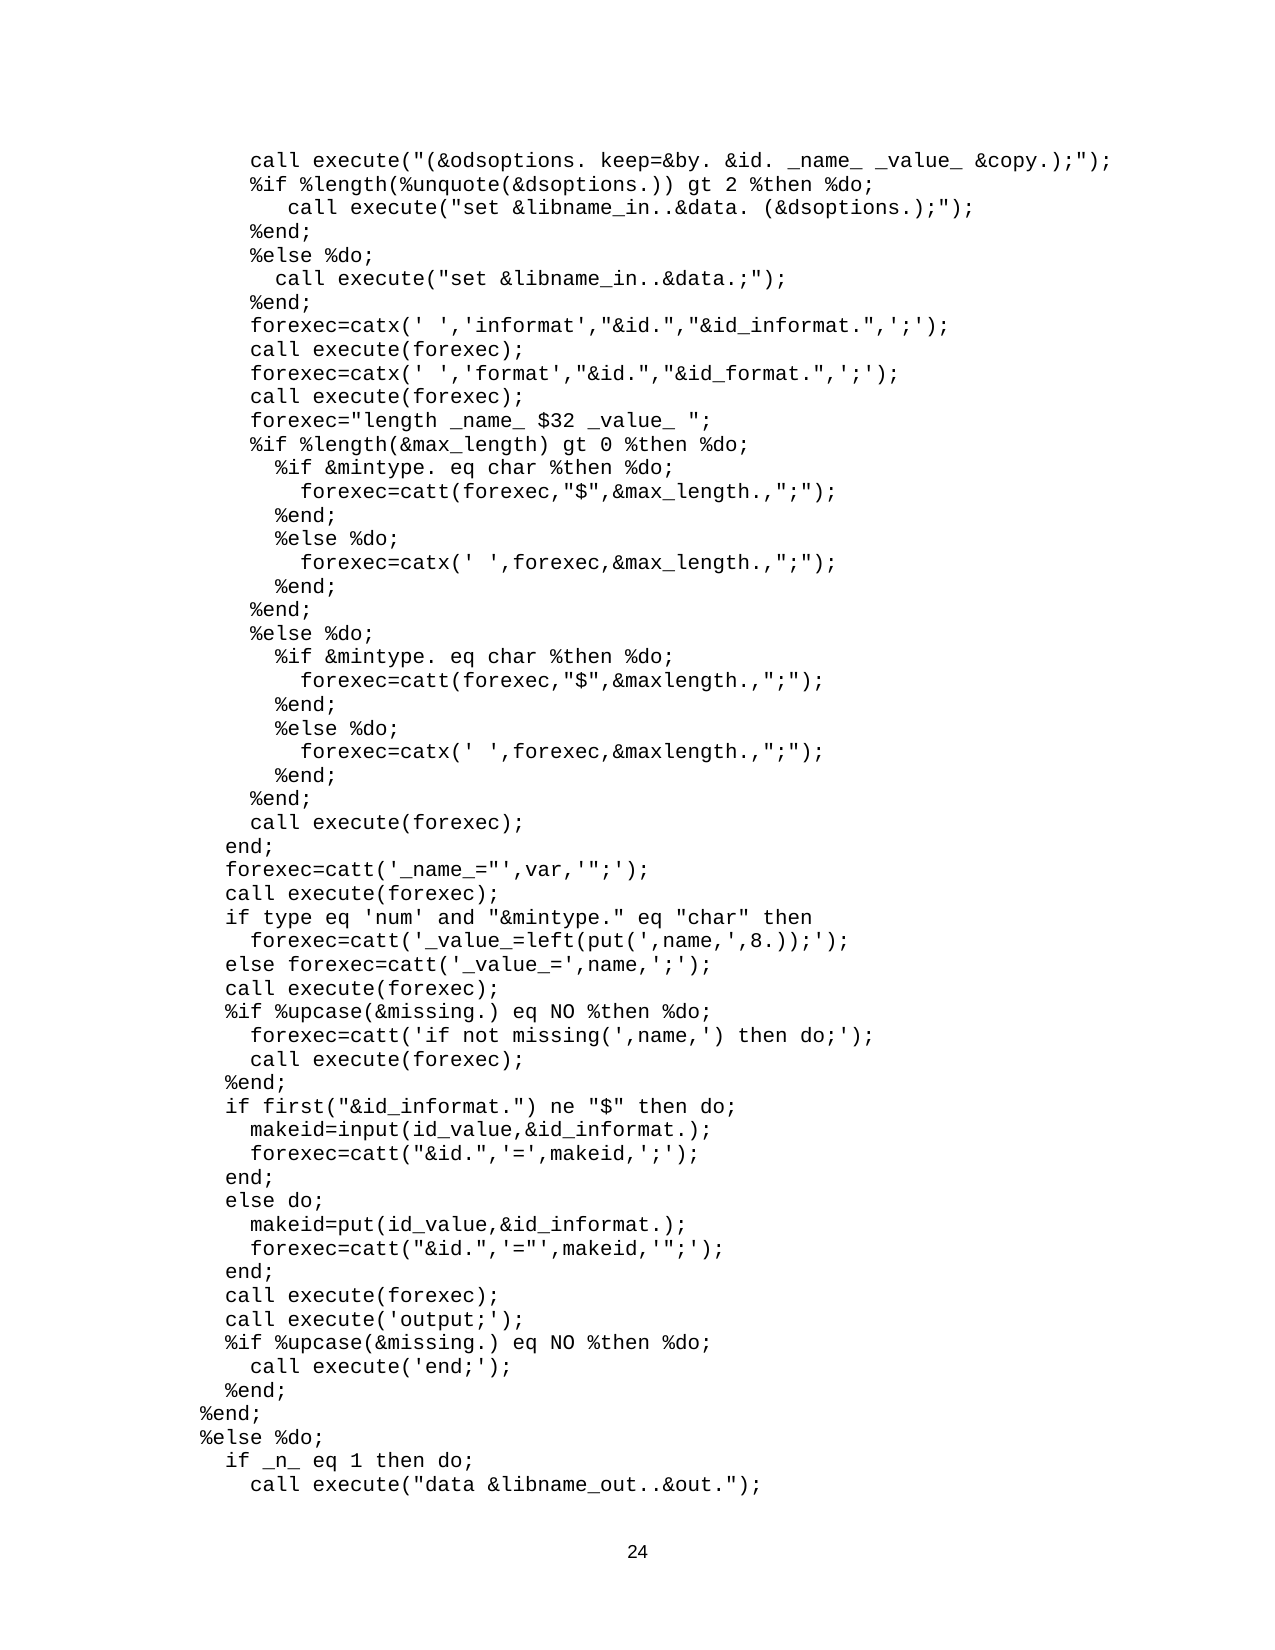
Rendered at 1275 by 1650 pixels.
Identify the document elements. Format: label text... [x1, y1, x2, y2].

text call execute(forexec); [150, 812, 1125, 836]
text if _n_ eq 1 then do; [150, 1451, 1125, 1474]
text forexec=catt(forexec,"$",&maxlength.,";"); [150, 670, 1125, 694]
text call execute(forexec); [150, 883, 1125, 907]
text call execute('end;'); [150, 1356, 1125, 1379]
text %else %do; [150, 1427, 1125, 1451]
text %end; [150, 694, 1125, 717]
text call execute(forexec); [150, 339, 1125, 363]
text %end; [150, 505, 1125, 528]
text %else %do; [150, 717, 1125, 741]
text %end; [150, 221, 1125, 244]
text call execute('output;'); [150, 1309, 1125, 1332]
text %end; [150, 765, 1125, 788]
text call execute("set &libname_in..&data. (&dsoptions.);"); [150, 197, 1125, 221]
text end; [150, 1167, 1125, 1190]
text %end; [150, 1379, 1125, 1403]
text call execute("data &libname_out..&out."); [150, 1474, 1125, 1498]
text forexec=catt('_name_="',var,'";'); [150, 859, 1125, 883]
text forexec=catx(' ','informat',"&id.","&id_informat.",';'); [150, 316, 1125, 339]
text makeid=put(id_value,&id_informat.); [150, 1214, 1125, 1238]
text call execute("set &libname_in..&data.;"); [150, 268, 1125, 292]
text call execute(forexec); [150, 978, 1125, 1001]
text %if &mintype. eq char %then %do; [150, 457, 1125, 481]
text forexec=catx(' ','format',"&id.","&id_format.",';'); [150, 363, 1125, 386]
text makeid=input(id_value,&id_informat.); [150, 1119, 1125, 1143]
text %if &mintype. eq char %then %do; [150, 647, 1125, 670]
text forexec=catx(' ',forexec,&maxlength.,";"); [150, 741, 1125, 765]
text forexec=catt("&id.",'="',makeid,'";'); [150, 1238, 1125, 1261]
text %if %length(%unquote(&dsoptions.)) gt 2 %then %do; [150, 174, 1125, 197]
text if first("&id_informat.") ne "$" then do; [150, 1096, 1125, 1119]
text forexec=catx(' ',forexec,&max_length.,";"); [150, 552, 1125, 576]
text %else %do; [150, 623, 1125, 647]
text %if %upcase(&missing.) eq NO %then %do; [150, 1332, 1125, 1356]
text forexec=catt('if not missing(',name,') then do;'); [150, 1025, 1125, 1048]
text %end; [150, 788, 1125, 812]
text else do; [150, 1190, 1125, 1214]
text %end; [150, 1403, 1125, 1427]
text forexec=catt("&id.",'=',makeid,';'); [150, 1143, 1125, 1167]
text forexec="length _name_ $32 _value_ "; [150, 410, 1125, 434]
text forexec=catt(forexec,"$",&max_length.,";"); [150, 481, 1125, 505]
text %end; [150, 1072, 1125, 1096]
text end; [150, 1261, 1125, 1285]
text %else %do; [150, 244, 1125, 268]
text call execute("(&odsoptions. keep=&by. &id. _name_ _value_ &copy.);"); [150, 150, 1125, 174]
text else forexec=catt('_value_=',name,';'); [150, 954, 1125, 978]
text forexec=catt('_value_=left(put(',name,',8.));'); [150, 930, 1125, 954]
text call execute(forexec); [150, 1285, 1125, 1309]
text %if %upcase(&missing.) eq NO %then %do; [150, 1001, 1125, 1025]
text end; [150, 836, 1125, 859]
text if type eq 'num' and "&mintype." eq "char" then [150, 907, 1125, 930]
text %end; [150, 599, 1125, 623]
text %else %do; [150, 528, 1125, 552]
text call execute(forexec); [150, 1048, 1125, 1072]
text %end; [150, 576, 1125, 599]
text %end; [150, 292, 1125, 316]
text call execute(forexec); [150, 386, 1125, 410]
text %if %length(&max_length) gt 0 %then %do; [150, 434, 1125, 457]
